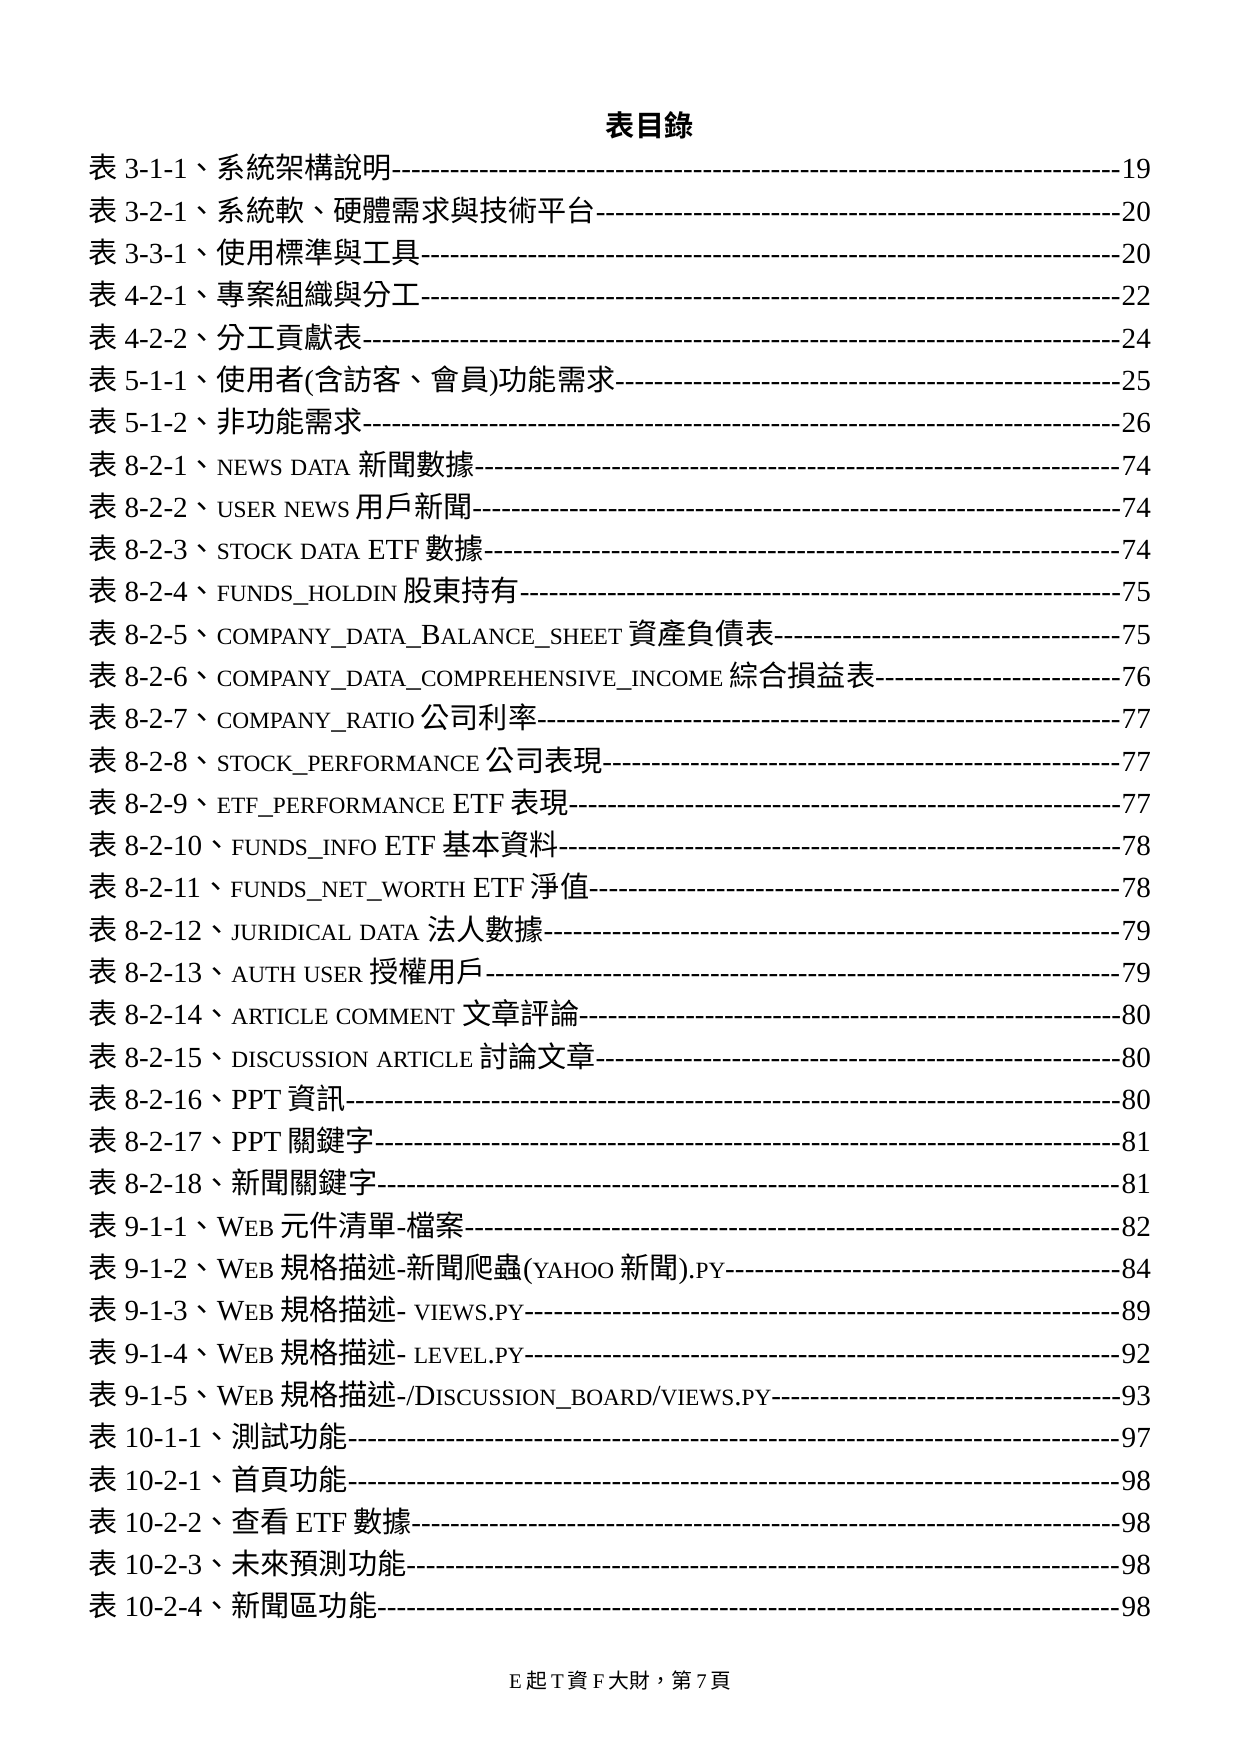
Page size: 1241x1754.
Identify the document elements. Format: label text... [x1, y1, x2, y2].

text 表 4-2-2、分工貢獻表 24 [89, 314, 1152, 356]
text 表 8-2-16、PPT資訊 80 [89, 1075, 1152, 1118]
text 表 5-1-2、非功能需求 26 [89, 399, 1152, 441]
text 表 8-2-6、company_data_comprehensive_income綜合損益表 76 [89, 652, 1152, 695]
text 表 8-2-13、auth user授權用戶 79 [89, 948, 1152, 991]
text 表 8-2-8、stock_performance公司表現 77 [89, 737, 1152, 779]
text 表 10-2-2、查看ETF數據 98 [89, 1498, 1152, 1541]
text 表 8-2-4、funds_holdin股東持有 75 [89, 568, 1152, 610]
text 表 3-1-1、系統架構說明 19 [89, 145, 1152, 187]
text 表 10-2-4、新聞區功能 98 [89, 1583, 1152, 1625]
text 表 9-1-2、Web規格描述-新聞爬蟲(yahoo新聞).py 84 [89, 1244, 1152, 1287]
text 表 8-2-3、stock data ETF數據 74 [89, 526, 1152, 568]
text 表 8-2-14、article comment 文章評論 80 [89, 991, 1152, 1033]
text 表 10-1-1、測試功能 97 [89, 1414, 1152, 1456]
text 表 8-2-5、company_data_Balance_sheet資產負債表 75 [89, 610, 1152, 652]
text 表 9-1-4、Web規格描述- level.py 92 [89, 1329, 1152, 1371]
text 表 5-1-1、使用者(含訪客、會員)功能需求 25 [89, 356, 1152, 399]
text 表 8-2-17、PPT關鍵字 81 [89, 1118, 1152, 1160]
text 表 8-2-9、etf_performance ETF表現 77 [89, 779, 1152, 822]
text 表 8-2-12、juridical data 法人數據 79 [89, 906, 1152, 948]
text 表 8-2-18、新聞關鍵字 81 [89, 1160, 1152, 1202]
text 表 8-2-7、company_ratio公司利率 77 [89, 695, 1152, 737]
text 表 8-2-15、discussion article討論文章 80 [89, 1033, 1152, 1075]
text 表 9-1-3、Web規格描述- views.py 89 [89, 1287, 1152, 1329]
text 表 8-2-2、user news用戶新聞 74 [89, 483, 1152, 526]
text 表 9-1-5、Web規格描述-/Discussion_board/views.py 93 [89, 1371, 1152, 1414]
text 表 3-3-1、使用標準與工具 20 [89, 229, 1152, 272]
text 表 8-2-11、funds_net_worth ETF淨值 78 [89, 864, 1152, 906]
text 表 3-2-1、系統軟、硬體需求與技術平台 20 [89, 187, 1152, 229]
text 表 9-1-1、Web元件清單-檔案 82 [89, 1202, 1152, 1244]
text 表 4-2-1、專案組織與分工 22 [89, 272, 1152, 314]
text 表 10-2-3、未來預測功能 98 [89, 1541, 1152, 1583]
text 表 8-2-1、news data 新聞數據 74 [89, 441, 1152, 483]
text 表 8-2-10、funds_info ETF基本資料 78 [89, 822, 1152, 864]
text 表 10-2-1、首頁功能 98 [89, 1456, 1152, 1498]
text 表目錄 [89, 103, 1152, 145]
